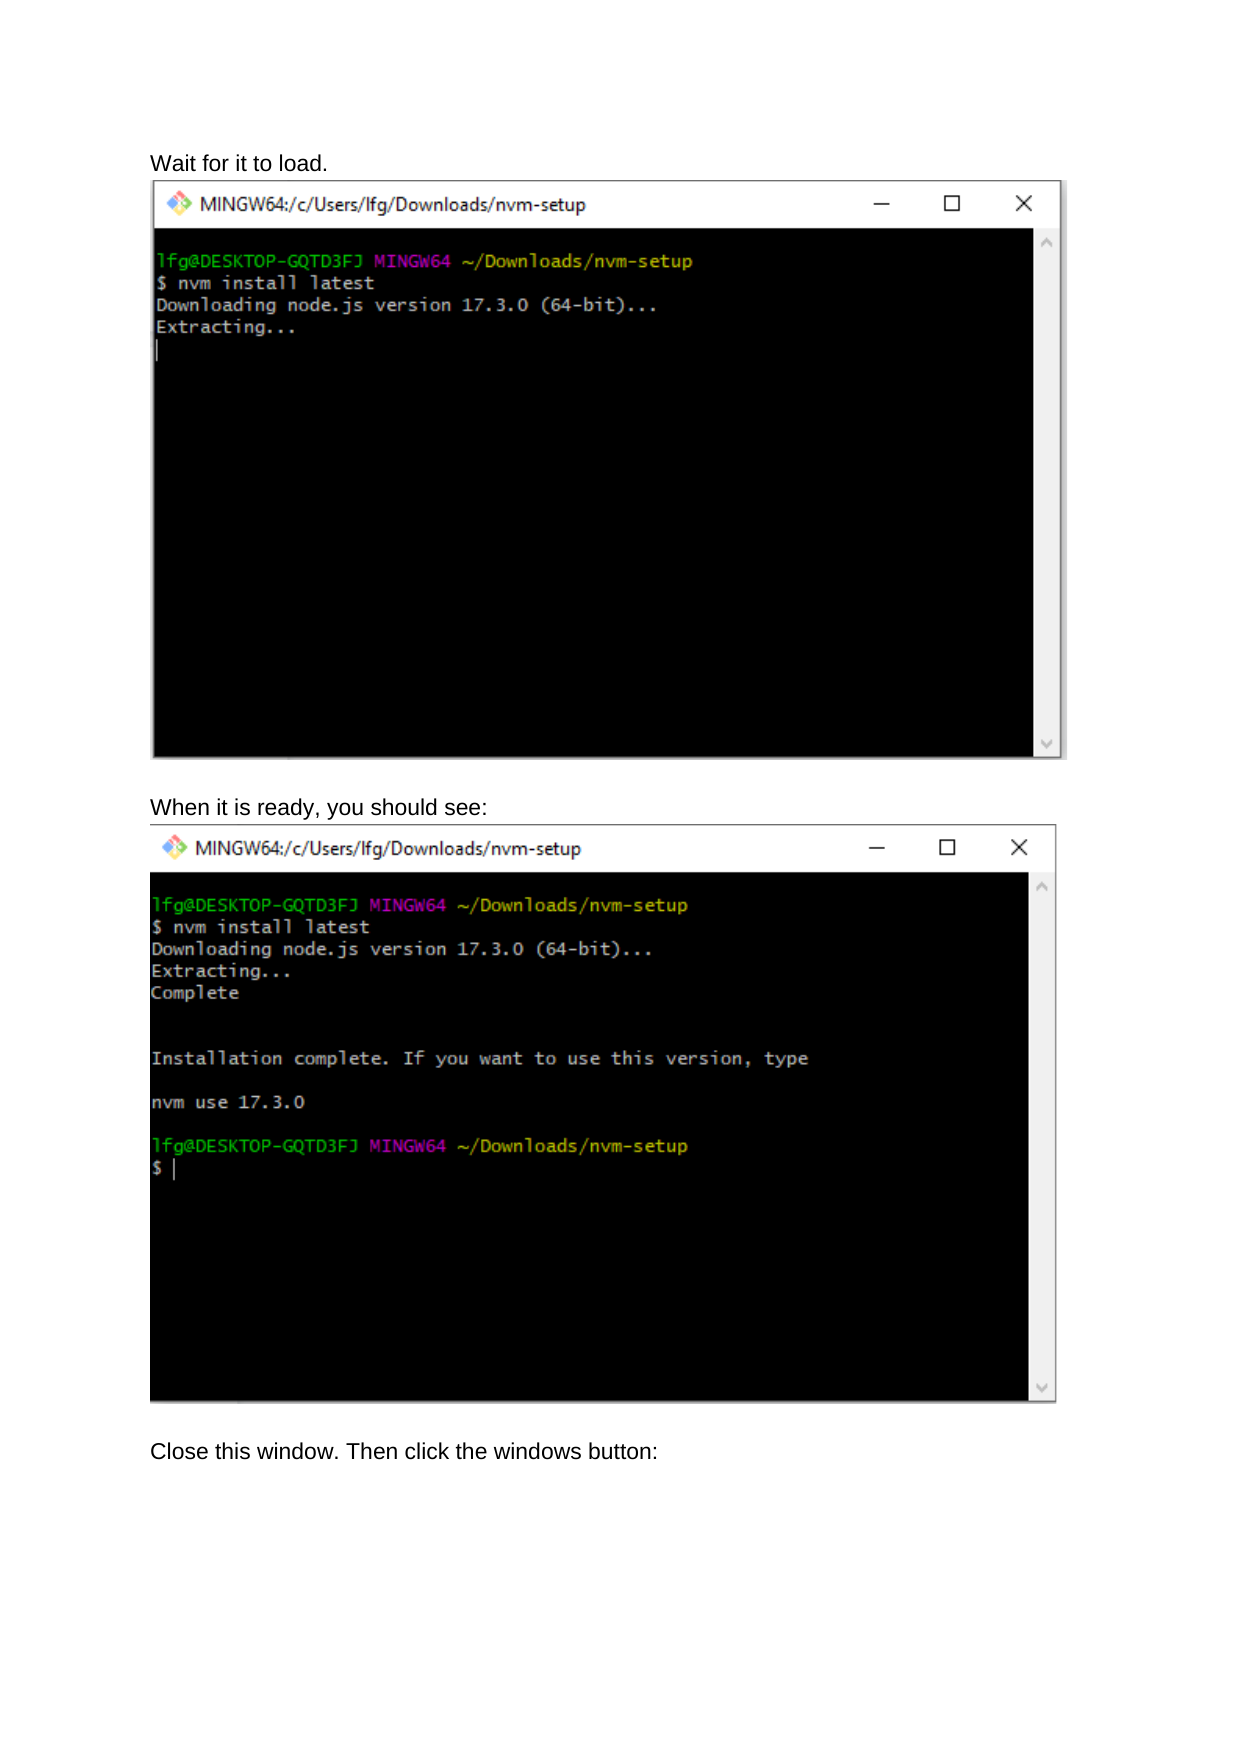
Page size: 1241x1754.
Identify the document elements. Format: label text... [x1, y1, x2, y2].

picture [150, 824, 1057, 1404]
picture [150, 180, 1068, 760]
